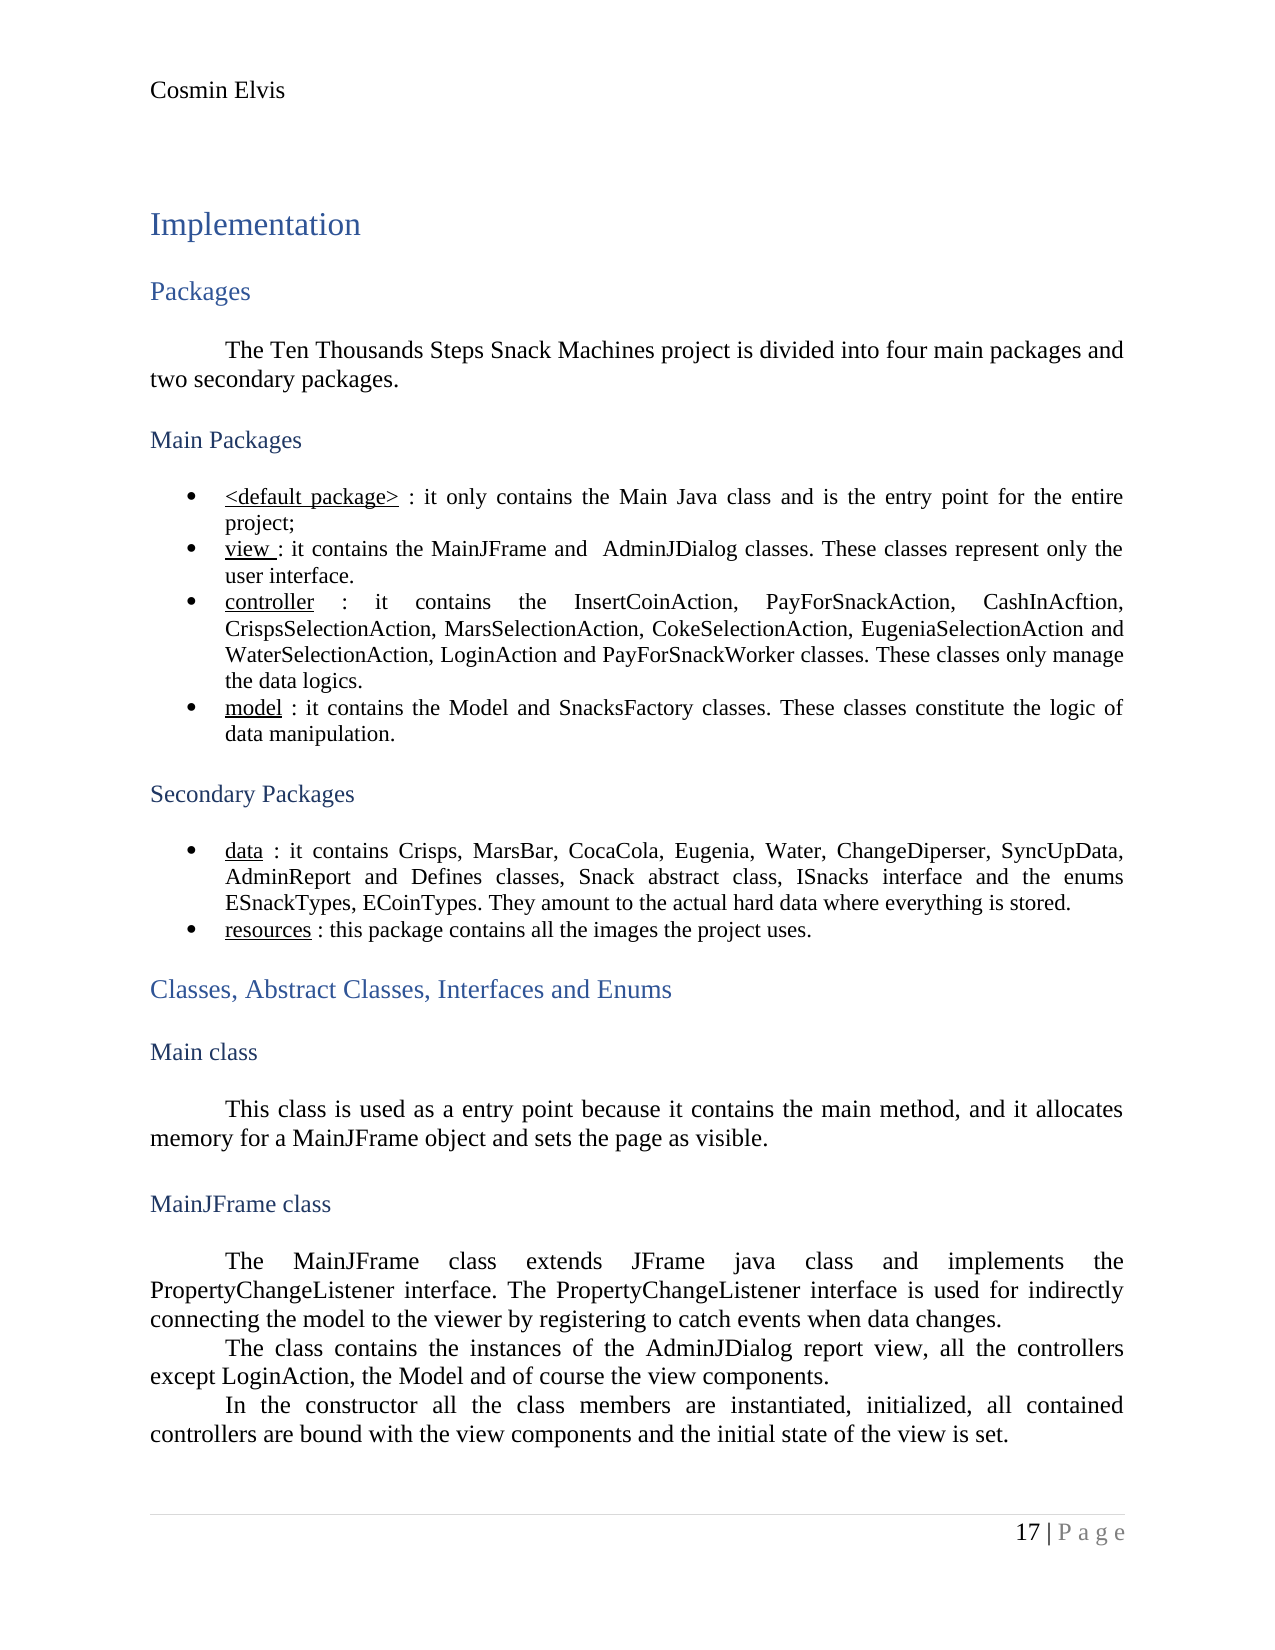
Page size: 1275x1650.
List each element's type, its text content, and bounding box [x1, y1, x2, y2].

subtitle Main Packages [150, 425, 1125, 454]
list resources : this package contains all the images the project uses. [187, 916, 1125, 942]
subtitle Classes, Abstract Classes, Interfaces and Enums [150, 973, 1125, 1004]
text The class contains the instances of the AdminJDialog report view, all the controllers except LoginAction, the Model and of course the view components. [150, 1333, 1125, 1390]
list controller : it contains the InsertCoinAction, PayForSnackAction, CashInAcftion, CrispsSelectionAction, MarsSelectionAction, CokeSelectionAction, EugeniaSelectionAction and WaterSelectionAction, LoginAction and PayForSnackWorker classes. These classes only manage the data logics. [187, 588, 1125, 694]
list model : it contains the Model and SnacksFactory classes. These classes constitute the logic of data manipulation. [187, 694, 1125, 746]
text This class is used as a entry point because it contains the main method, and it allocates memory for a MainJFrame object and sets the page as visible. [150, 1094, 1125, 1152]
subtitle Secondary Packages [150, 779, 1125, 808]
list <default package> : it only contains the Main Java class and is the entry point for the entire project; [187, 483, 1125, 536]
text The Ten Thousands Steps Snack Machines project is divided into four main packages and two secondary packages. [150, 335, 1125, 392]
list view : it contains the MainJFrame and AdminJDialog classes. These classes represent only the user interface. [187, 536, 1125, 588]
subtitle Implementation [150, 204, 1125, 242]
text The MainJFrame class extends JFrame java class and implements the PropertyChangeListener interface. The PropertyChangeListener interface is used for indirectly connecting the model to the viewer by registering to catch events when data changes. [150, 1246, 1125, 1333]
subtitle Packages [150, 275, 1125, 306]
text In the constructor all the class members are instantiated, initialized, all contained controllers are bound with the view components and the initial state of the view is set. [150, 1390, 1125, 1448]
list data : it contains Crisps, MarsBar, CocaCola, Eugenia, Water, ChangeDiperser, SyncUpData, AdminReport and Defines classes, Snack abstract class, ISnacks interface and the enums ESnackTypes, ECoinTypes. They amount to the actual hard data where everything is stored. [187, 837, 1125, 916]
subtitle MainJFrame class [150, 1189, 1125, 1218]
subtitle Main class [150, 1037, 1125, 1066]
